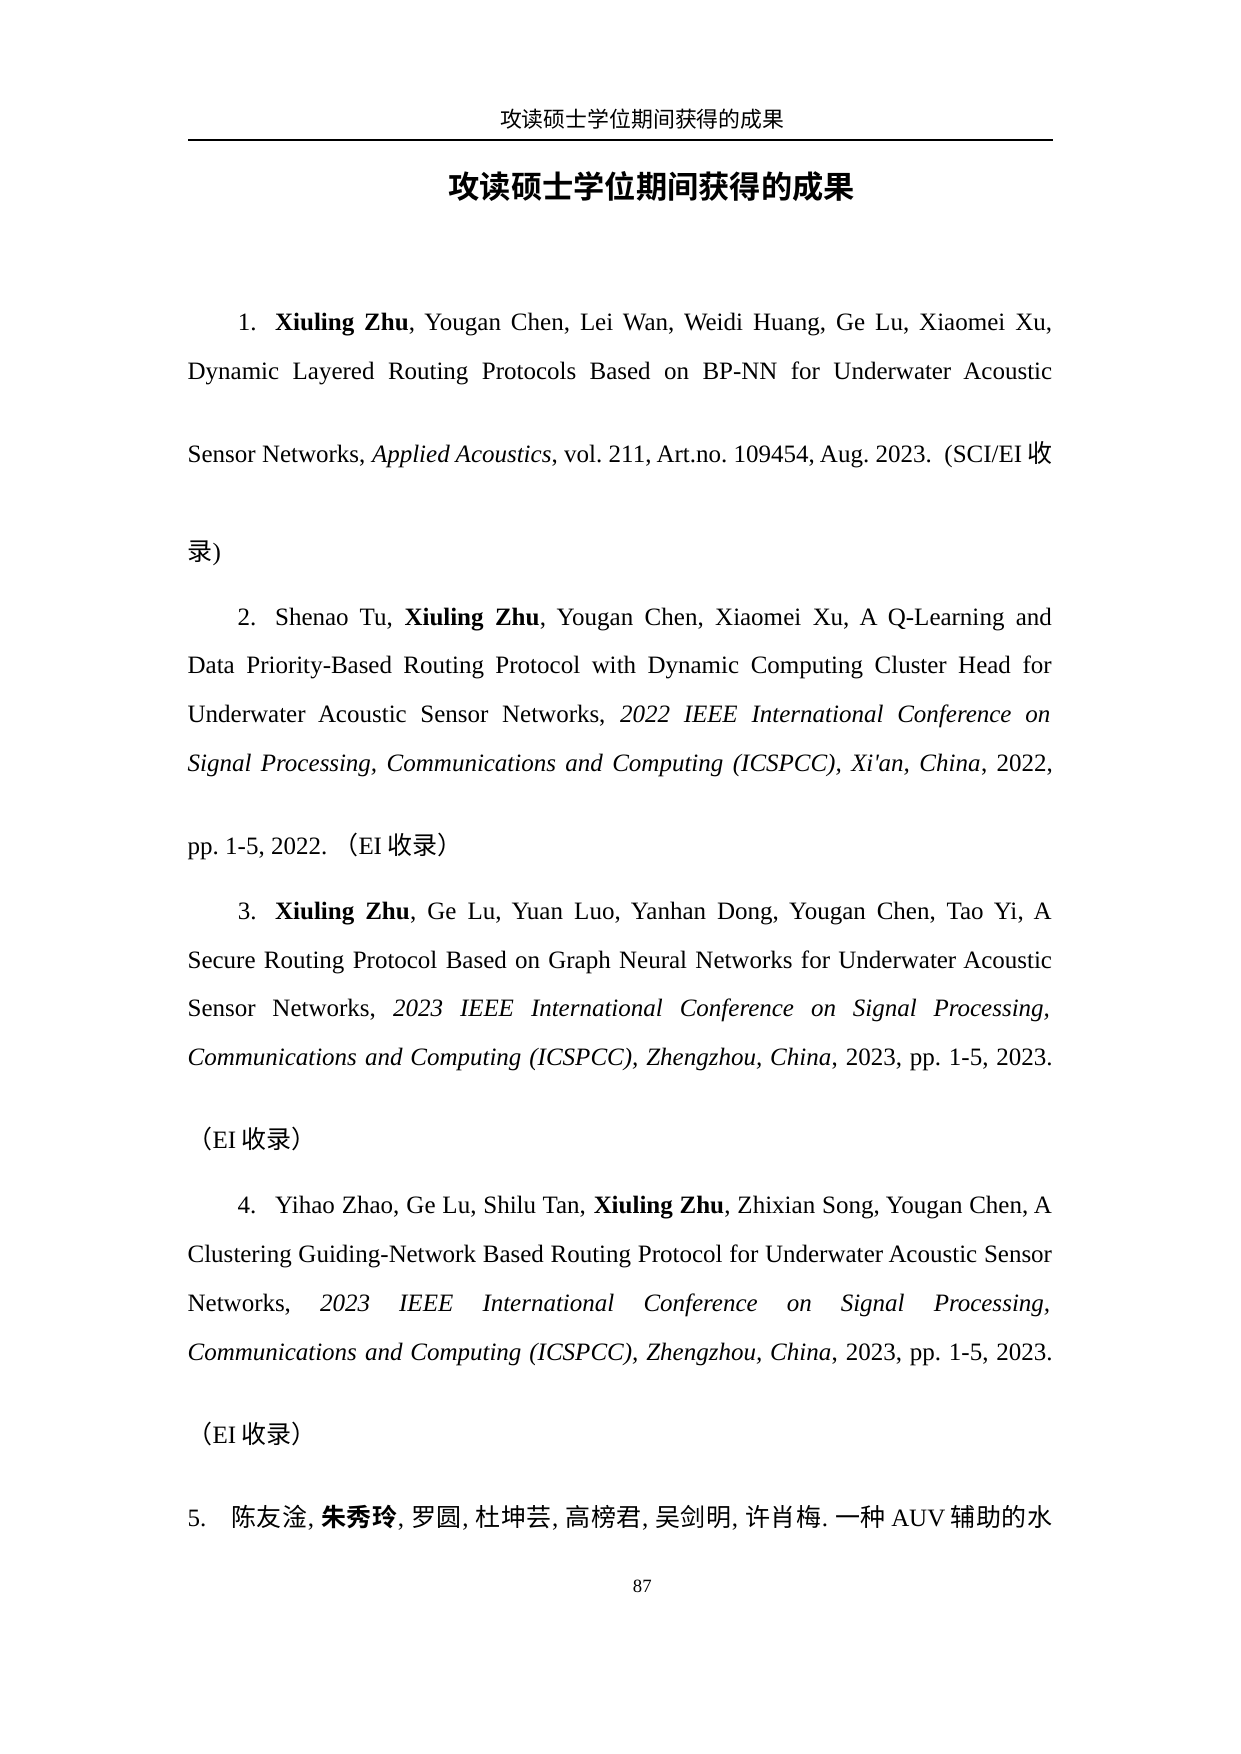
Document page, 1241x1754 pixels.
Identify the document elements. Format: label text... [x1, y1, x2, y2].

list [187, 1483, 1053, 1548]
text 攻读硕士学位期间获得的成果 [187, 153, 1053, 218]
list Shenao Tu, Xiuling Zhu, Yougan Chen, Xiaomei Xu, A Q-Learning and Data Priority-Based Routing Protocol with Dynamic Computing Cluster Head for Underwater Acoustic Sensor Networks, 2022 IEEE International Conference on Signal Processing, Communications and Computing (ICSPCC), Xi'an, China, 2022, pp. 1-5, 2022. （EI收录） [187, 600, 1053, 876]
list Xiuling Zhu, Ge Lu, Yuan Luo, Yanhan Dong, Yougan Chen, Tao Yi, A Secure Routing Protocol Based on Graph Neural Networks for Underwater Acoustic Sensor Networks, 2023 IEEE International Conference on Signal Processing, Communications and Computing (ICSPCC), Zhengzhou, China, 2023, pp. 1-5, 2023. （EI收录） [187, 894, 1053, 1170]
list Yihao Zhao, Ge Lu, Shilu Tan, Xiuling Zhu, Zhixian Song, Yougan Chen, A Clustering Guiding-Network Based Routing Protocol for Underwater Acoustic Sensor Networks, 2023 IEEE International Conference on Signal Processing, Communications and Computing (ICSPCC), Zhengzhou, China, 2023, pp. 1-5, 2023. （EI收录） [187, 1188, 1053, 1465]
list Xiuling Zhu, Yougan Chen, Lei Wan, Weidi Huang, Ge Lu, Xiaomei Xu, Dynamic Layered Routing Protocols Based on BP-NN for Underwater Acoustic Sensor Networks, Applied Acoustics, vol. 211, Art.no. 109454, Aug. 2023. (SCI/EI收录) [187, 305, 1053, 582]
